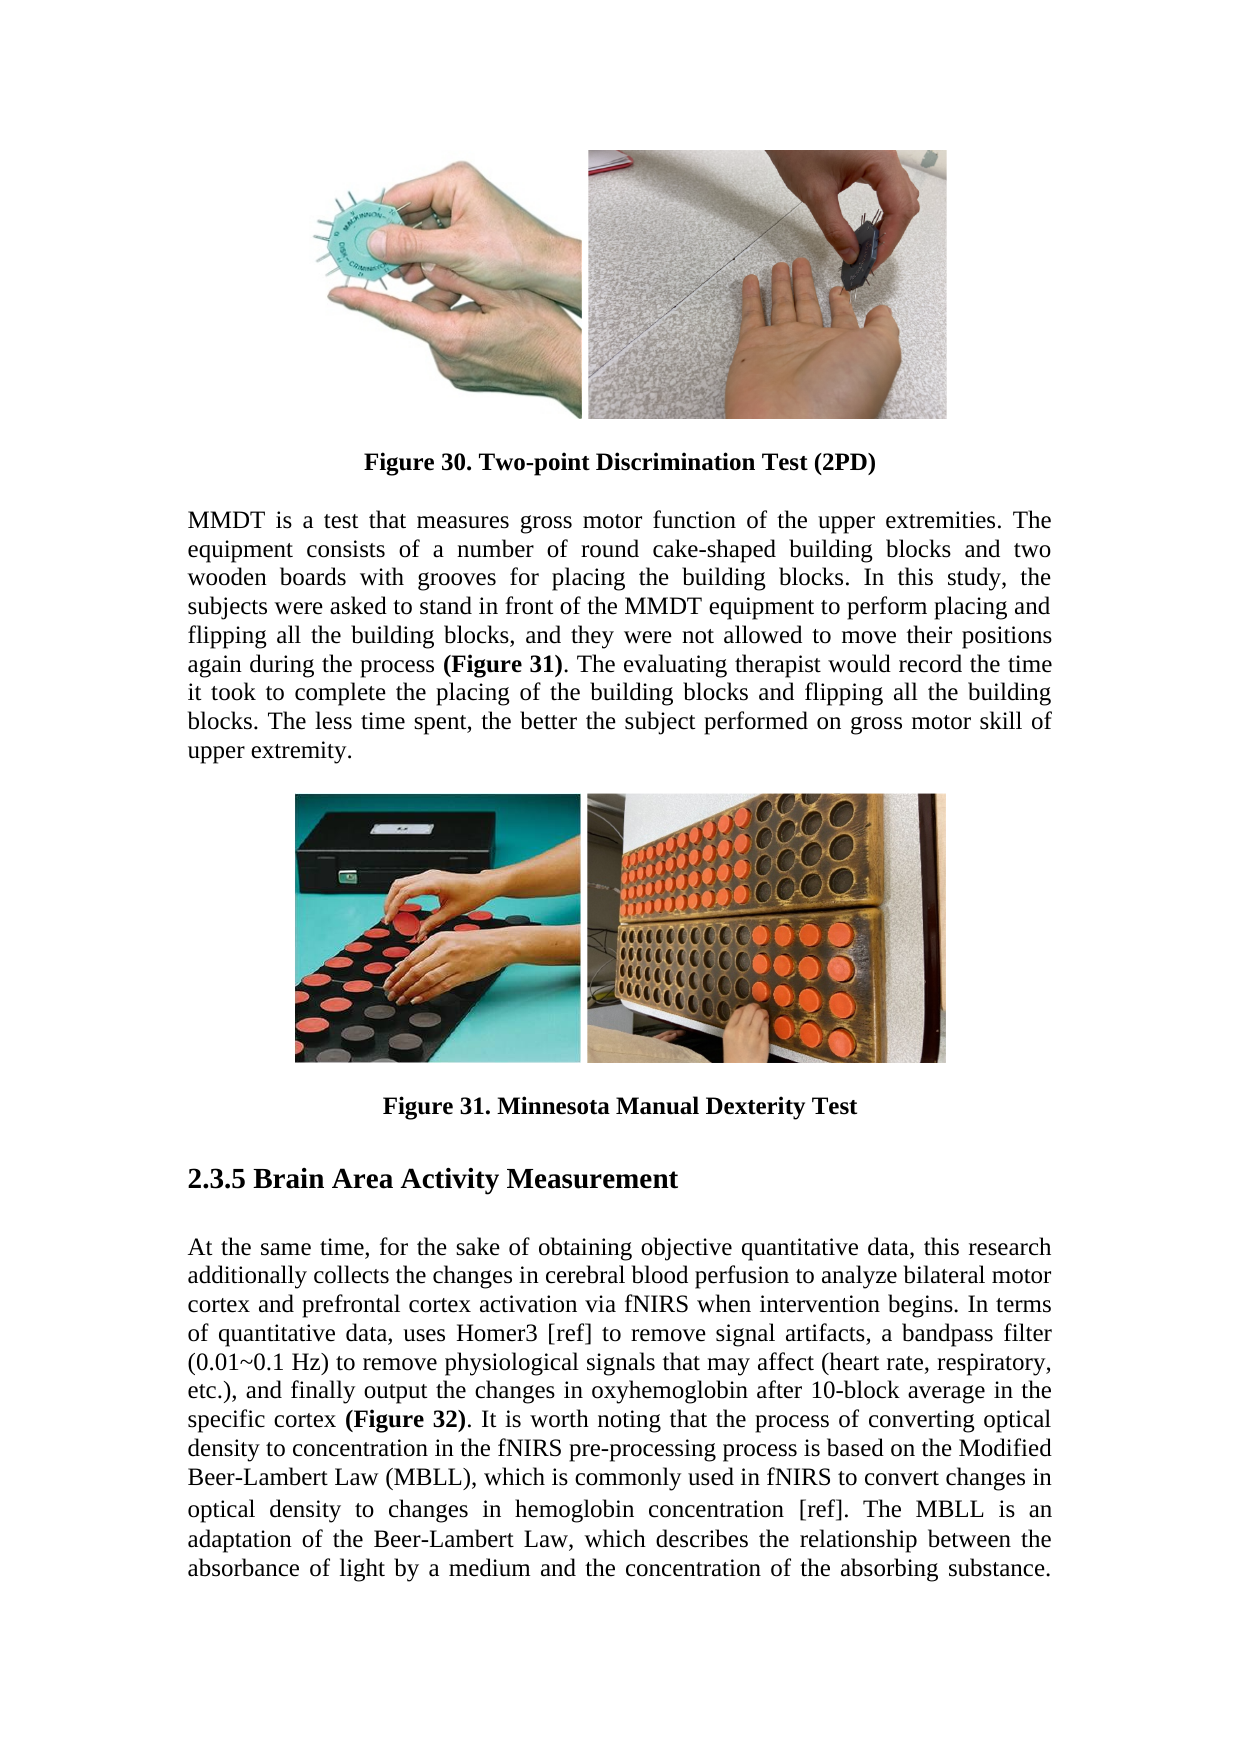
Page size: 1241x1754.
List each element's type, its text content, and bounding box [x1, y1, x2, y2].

picture [588, 150, 947, 419]
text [187, 1232, 1053, 1582]
picture [588, 794, 945, 1063]
picture [293, 150, 582, 419]
text Figure 30. Two-point Discrimination Test (2PD) [187, 447, 1053, 476]
picture [294, 793, 581, 1063]
subtitle 2.3.5 Brain Area Activity Measurement [187, 1161, 1053, 1195]
text MMDT is a test that measures gross motor function of the upper extremities. The equipment consists of a number of round cake-shaped building blocks and two wooden boards with grooves for placing the building blocks. In this study, the subjects were asked to stand in front of the MMDT equipment to perform placing and flipping all the building blocks, and they were not allowed to move their positions again during the process (Figure 31). The evaluating therapist would record the time it took to complete the placing of the building blocks and flipping all the building blocks. The less time spent, the better the subject performed on gross motor skill of upper extremity. [187, 505, 1053, 764]
text Figure 31. Minnesota Manual Dexterity Test [187, 1091, 1053, 1120]
